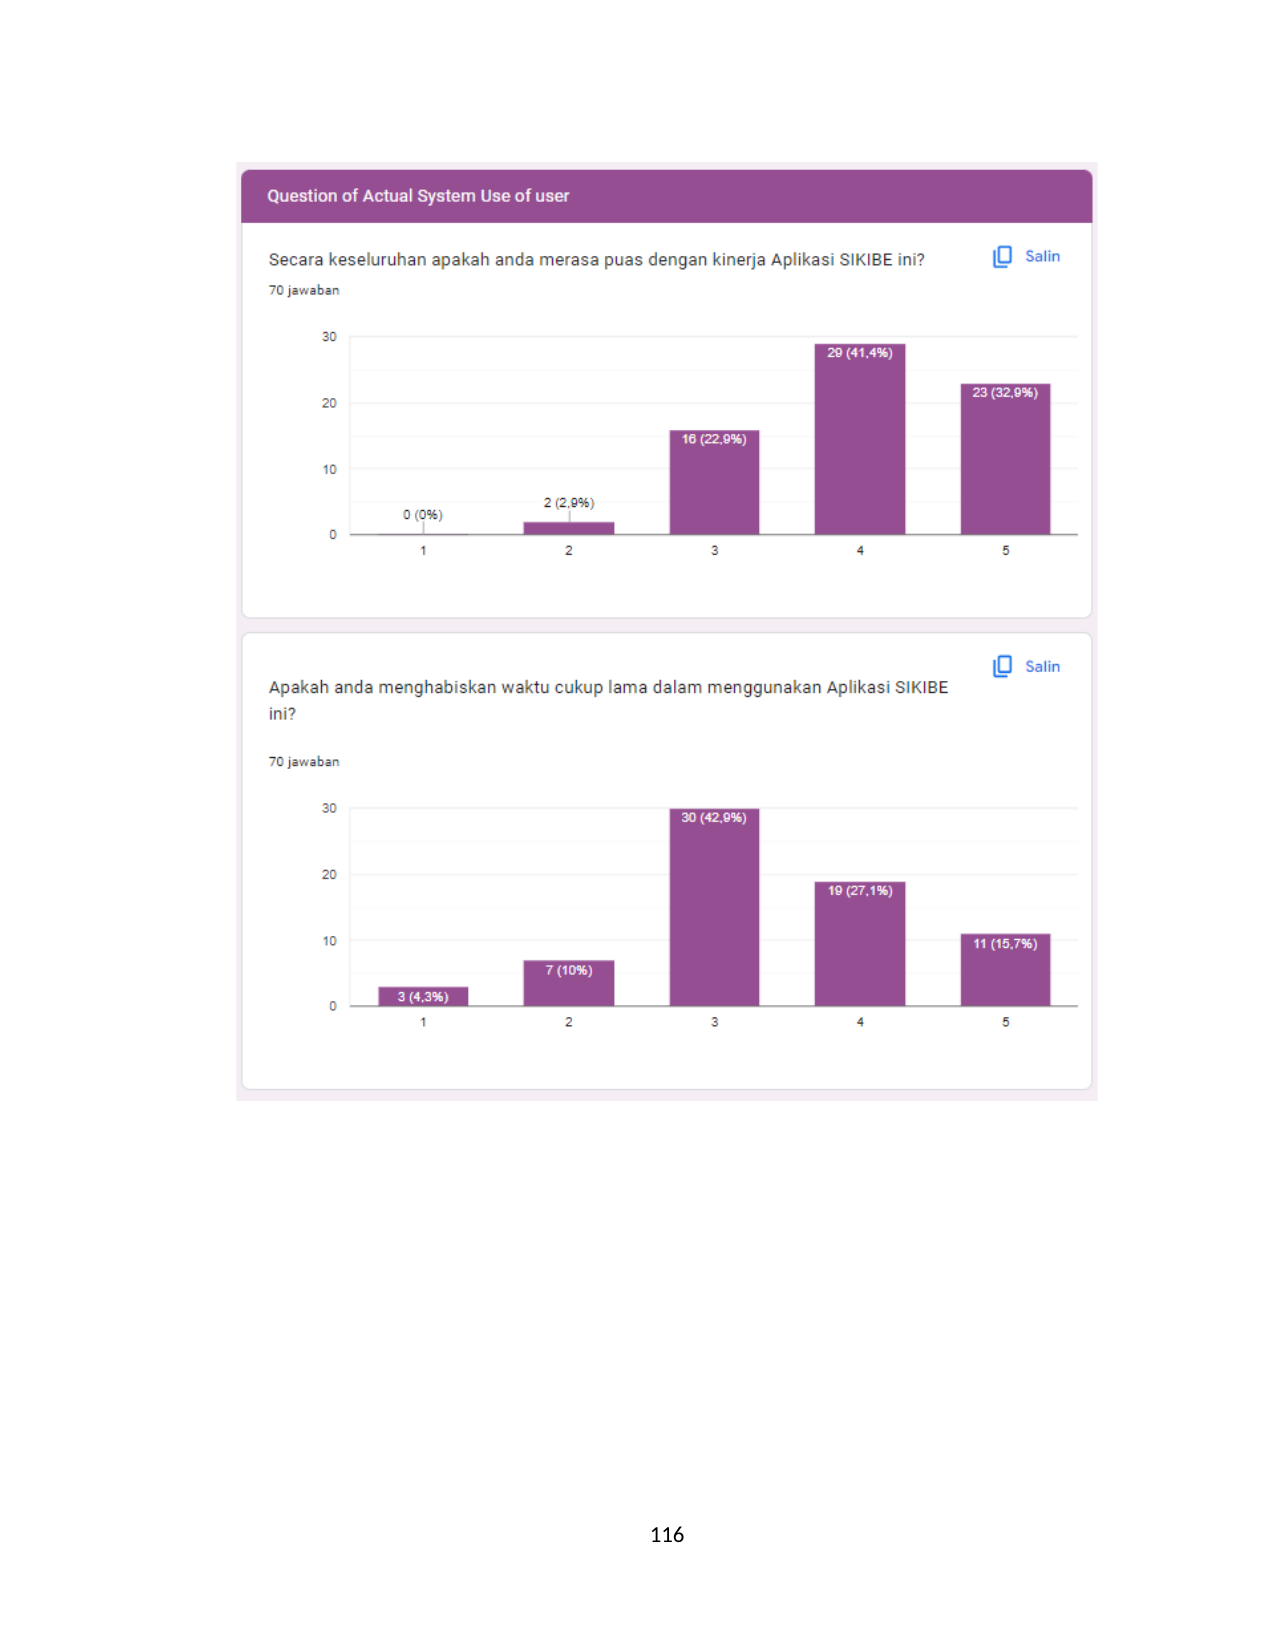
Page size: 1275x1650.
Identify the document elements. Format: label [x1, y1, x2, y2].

picture [236, 162, 1098, 1101]
